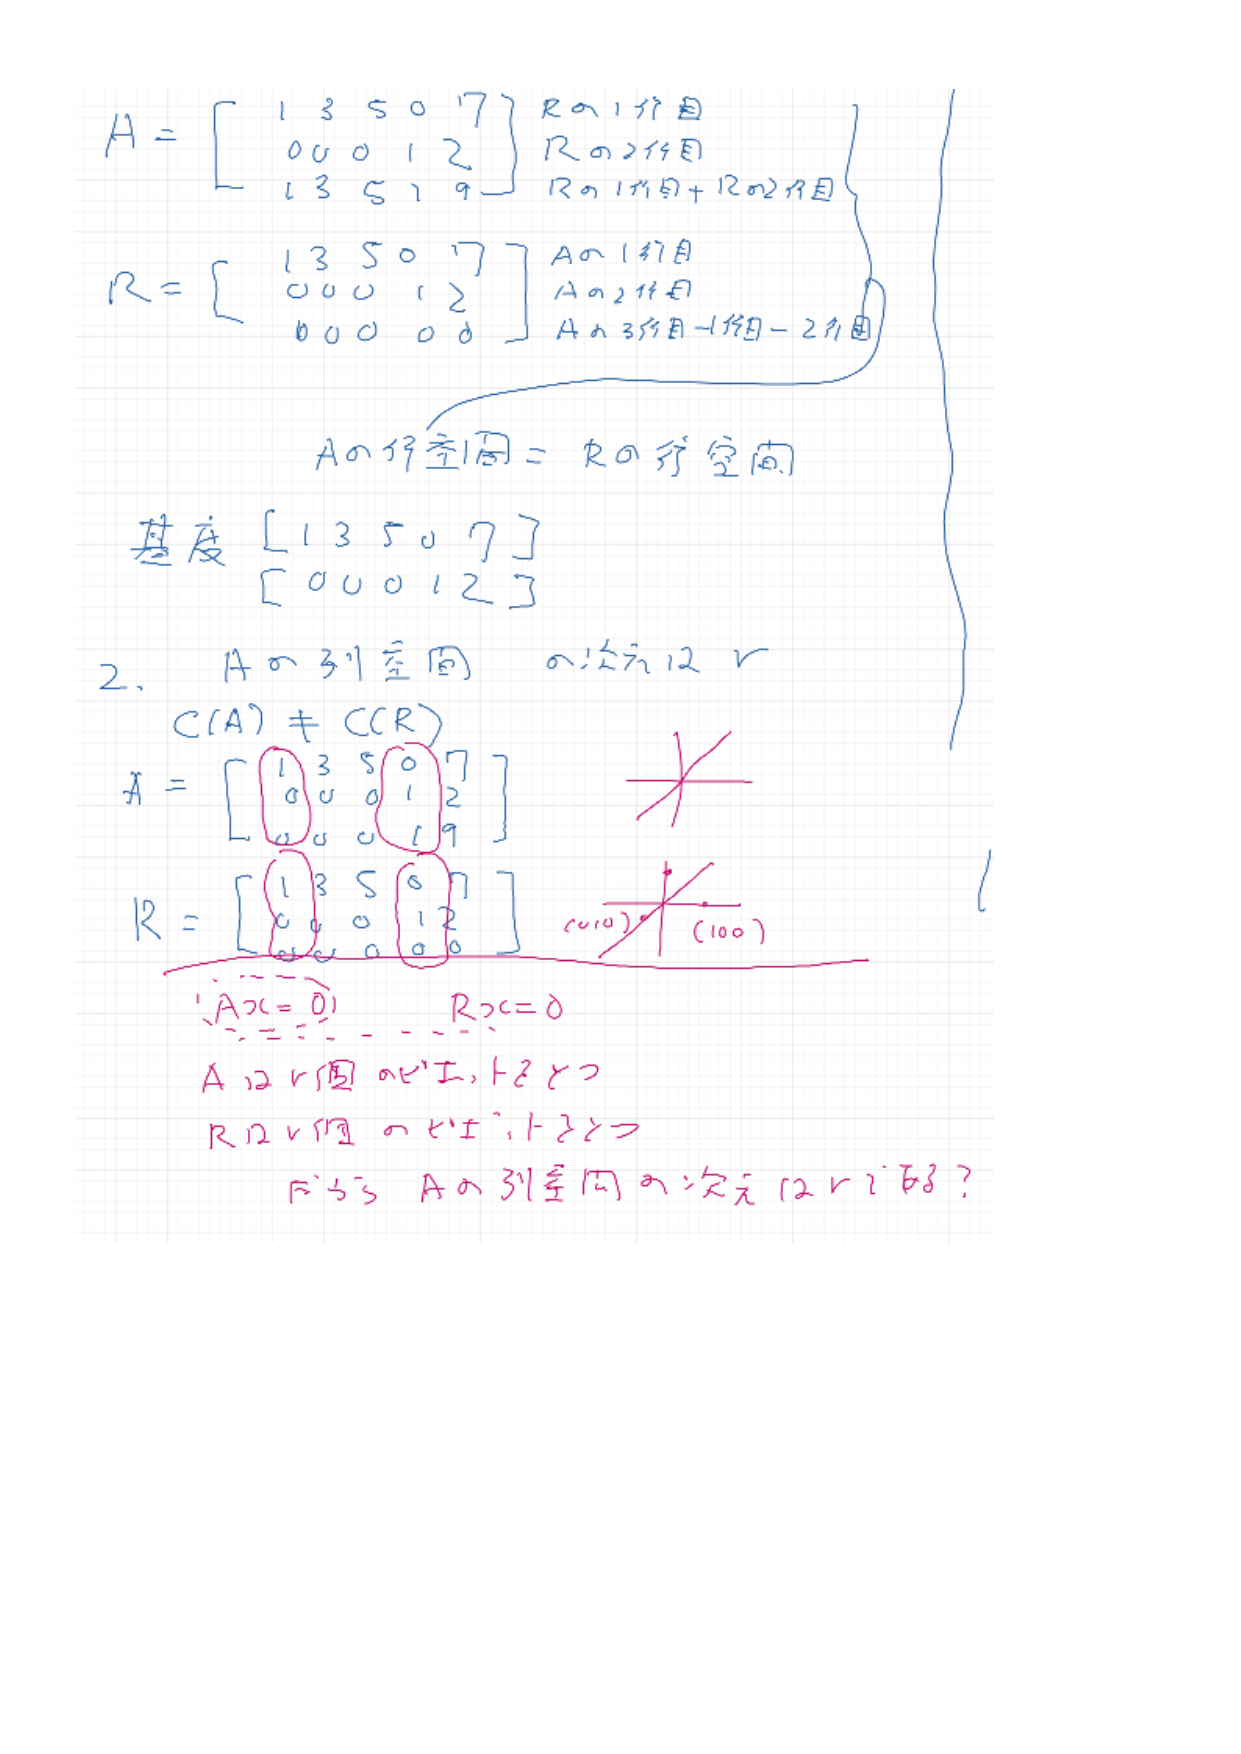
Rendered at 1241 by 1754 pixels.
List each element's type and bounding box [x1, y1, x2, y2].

picture [75, 89, 994, 1243]
